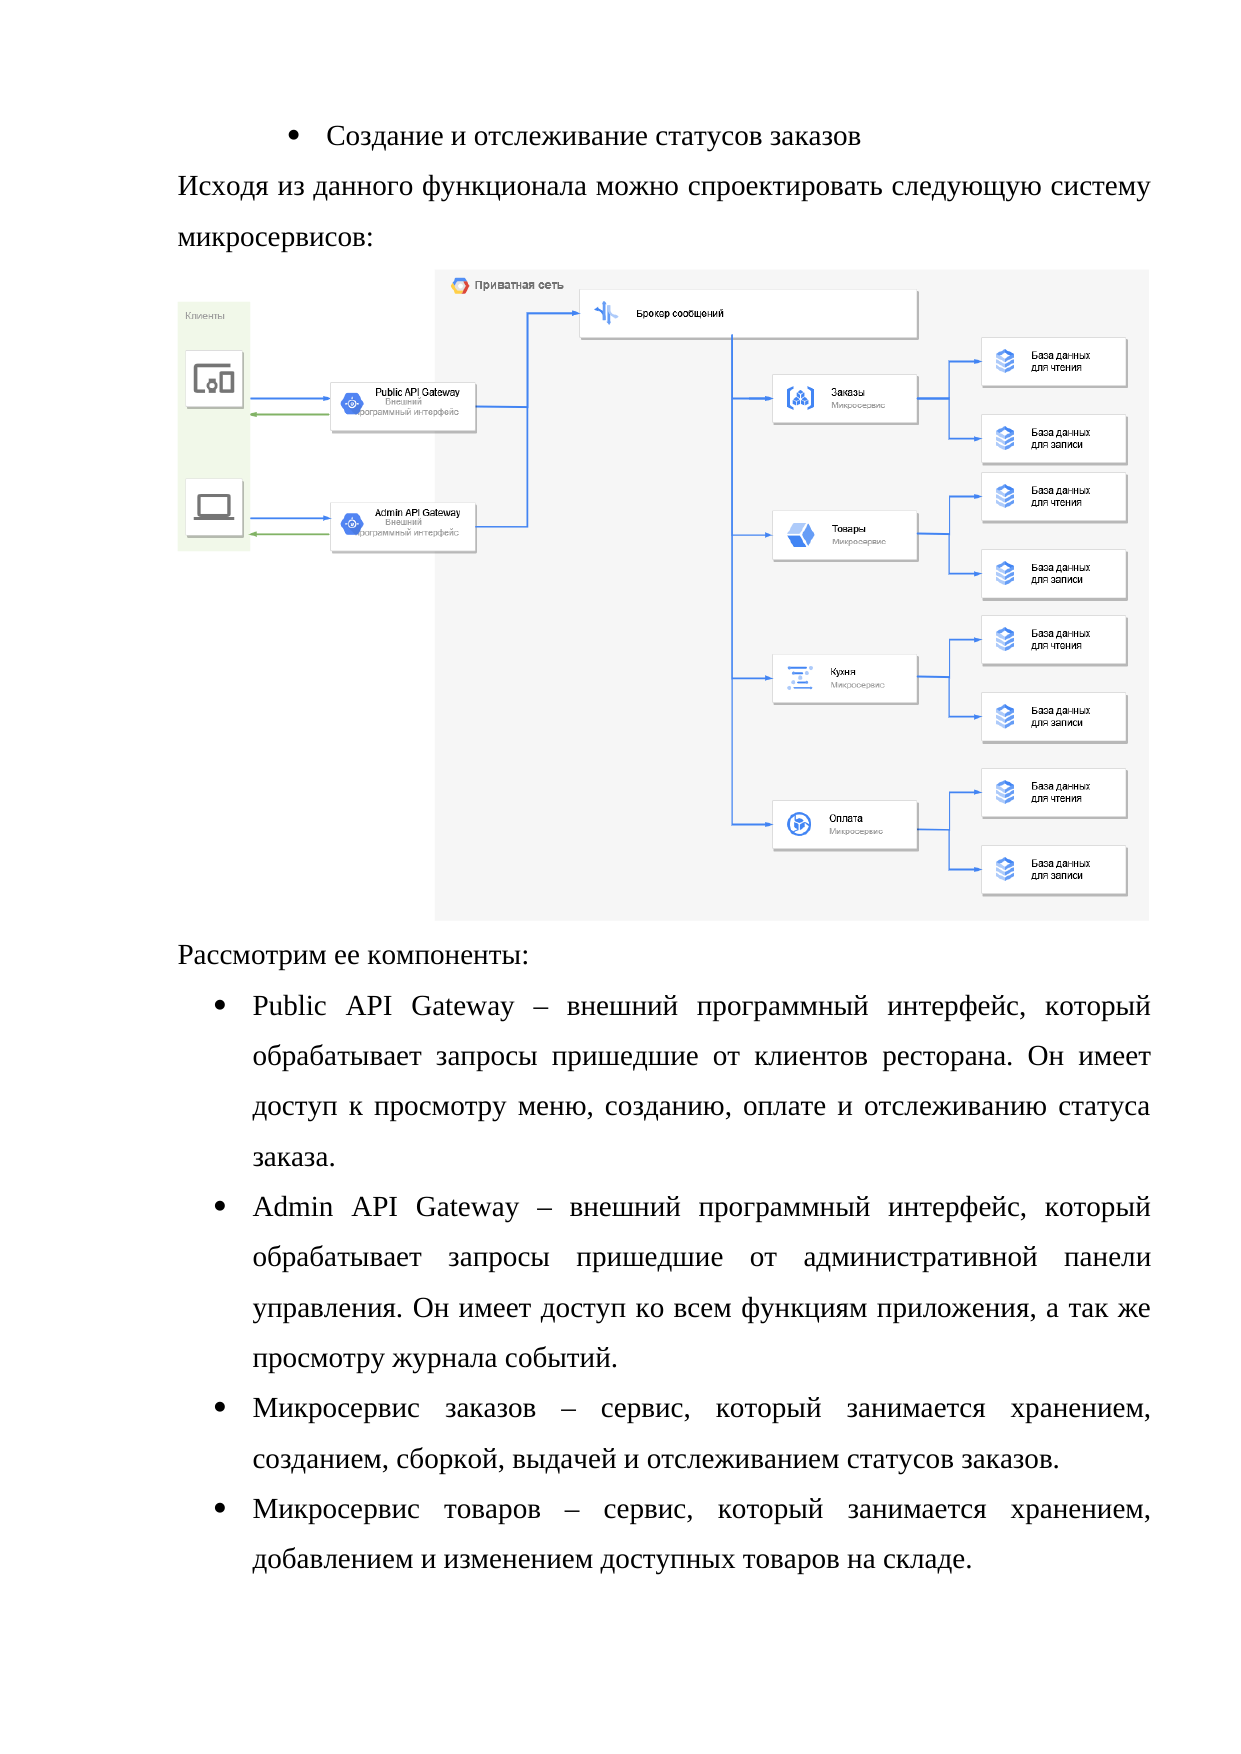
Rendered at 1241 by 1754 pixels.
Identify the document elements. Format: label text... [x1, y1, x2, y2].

list Микросервис товаров – сервис, который занимается хранением, добавлением и изменением доступных товаров на складе. [215, 1491, 1152, 1575]
list Микросервис заказов – сервис, который занимается хранением, созданием, сборкой, выдачей и отслеживанием статусов заказов. [215, 1391, 1152, 1474]
list Admin API Gateway – внешний программный интерфейс, который обрабатывает запросы пришедшие от административной панели управления. Он имеет доступ ко всем функциям приложения, а так же просмотру журнала событий. [215, 1189, 1152, 1374]
picture [177, 269, 1149, 921]
list Создание и отслеживание статусов заказов [288, 118, 1152, 152]
text Рассмотрим ее компоненты: [177, 937, 1152, 971]
list Public API Gateway – внешний программный интерфейс, который обрабатывает запросы пришедшие от клиентов ресторана. Он имеет доступ к просмотру меню, созданию, оплате и отслеживанию статуса заказа. [215, 988, 1152, 1172]
